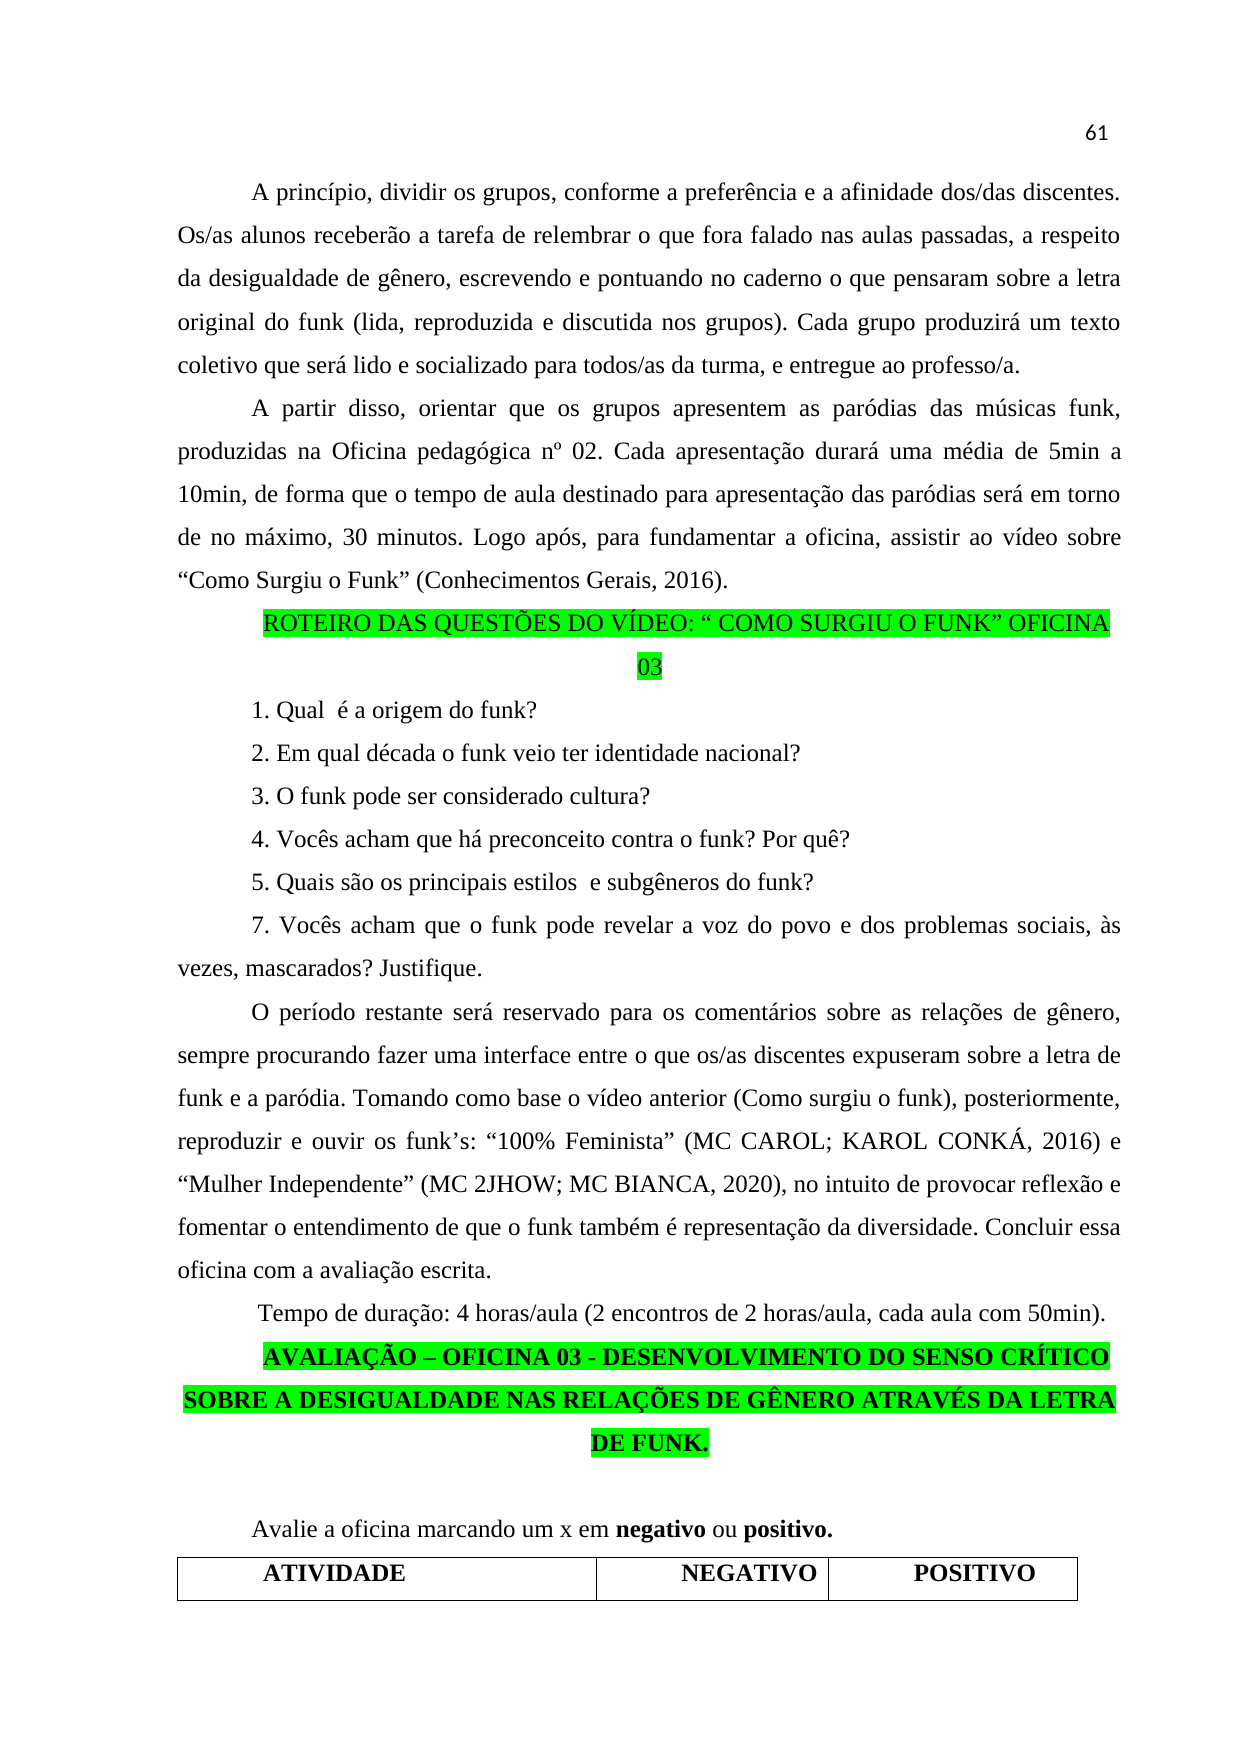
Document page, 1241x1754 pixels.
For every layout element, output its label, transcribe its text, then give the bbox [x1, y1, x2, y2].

text A partir disso, orientar que os grupos apresentem as paródias das músicas funk, produzidas na Oficina pedagógica nº 02. Cada apresentação durará uma média de 5min a 10min, de forma que o tempo de aula destinado para apresentação das paródias será em torno de no máximo, 30 minutos. Logo após, para fundamentar a oficina, assistir ao vídeo sobre “Como Surgiu o Funk” (Conhecimentos Gerais, 2016). [177, 393, 1122, 594]
text 3. O funk pode ser considerado cultura? [177, 781, 1122, 810]
table_header ATIVIDADE [178, 1558, 596, 1600]
text Tempo de duração: 4 horas/aula (2 encontros de 2 horas/aula, cada aula com 50min). [177, 1298, 1122, 1327]
table_header NEGATIVO [597, 1558, 828, 1600]
text O período restante será reservado para os comentários sobre as relações de gênero, sempre procurando fazer uma interface entre o que os/as discentes expuseram sobre a letra de funk e a paródia. Tomando como base o vídeo anterior (Como surgiu o funk), posteriormente, reproduzir e ouvir os funk’s: “100% Feminista” (MC CAROL; KAROL CONKÁ, 2016) e “Mulher Independente” (MC 2JHOW; MC BIANCA, 2020), no intuito de provocar reflexão e fomentar o entendimento de que o funk também é representação da diversidade. Concluir essa oficina com a avaliação escrita. [177, 997, 1122, 1284]
text 7. Vocês acham que o funk pode revelar a voz do povo e dos problemas sociais, às vezes, mascarados? Justifique. [177, 910, 1122, 982]
text 2. Em qual década o funk veio ter identidade nacional? [177, 738, 1122, 767]
text ROTEIRO DAS QUESTÕES DO VÍDEO: “ COMO SURGIU O FUNK” OFICINA 03 [177, 608, 1122, 680]
text AVALIAÇÃO – OFICINA 03 - DESENVOLVIMENTO DO SENSO CRÍTICO SOBRE A DESIGUALDADE NAS RELAÇÕES DE GÊNERO ATRAVÉS DA LETRA DE FUNK. [177, 1342, 1122, 1457]
text A princípio, dividir os grupos, conforme a preferência e a afinidade dos/das discentes. Os/as alunos receberão a tarefa de relembrar o que fora falado nas aulas passadas, a respeito da desigualdade de gênero, escrevendo e pontuando no caderno o que pensaram sobre a letra original do funk (lida, reproduzida e discutida nos grupos). Cada grupo produzirá um texto coletivo que será lido e socializado para todos/as da turma, e entregue ao professo/a. [177, 177, 1122, 378]
text 4. Vocês acham que há preconceito contra o funk? Por quê? [177, 824, 1122, 853]
text Avalie a oficina marcando um x em negativo ou positivo. [177, 1514, 1122, 1543]
table_header POSITIVO [829, 1558, 1077, 1600]
text 1. Qual é a origem do funk? [177, 695, 1122, 723]
text 5. Quais são os principais estilos e subgêneros do funk? [177, 867, 1122, 896]
